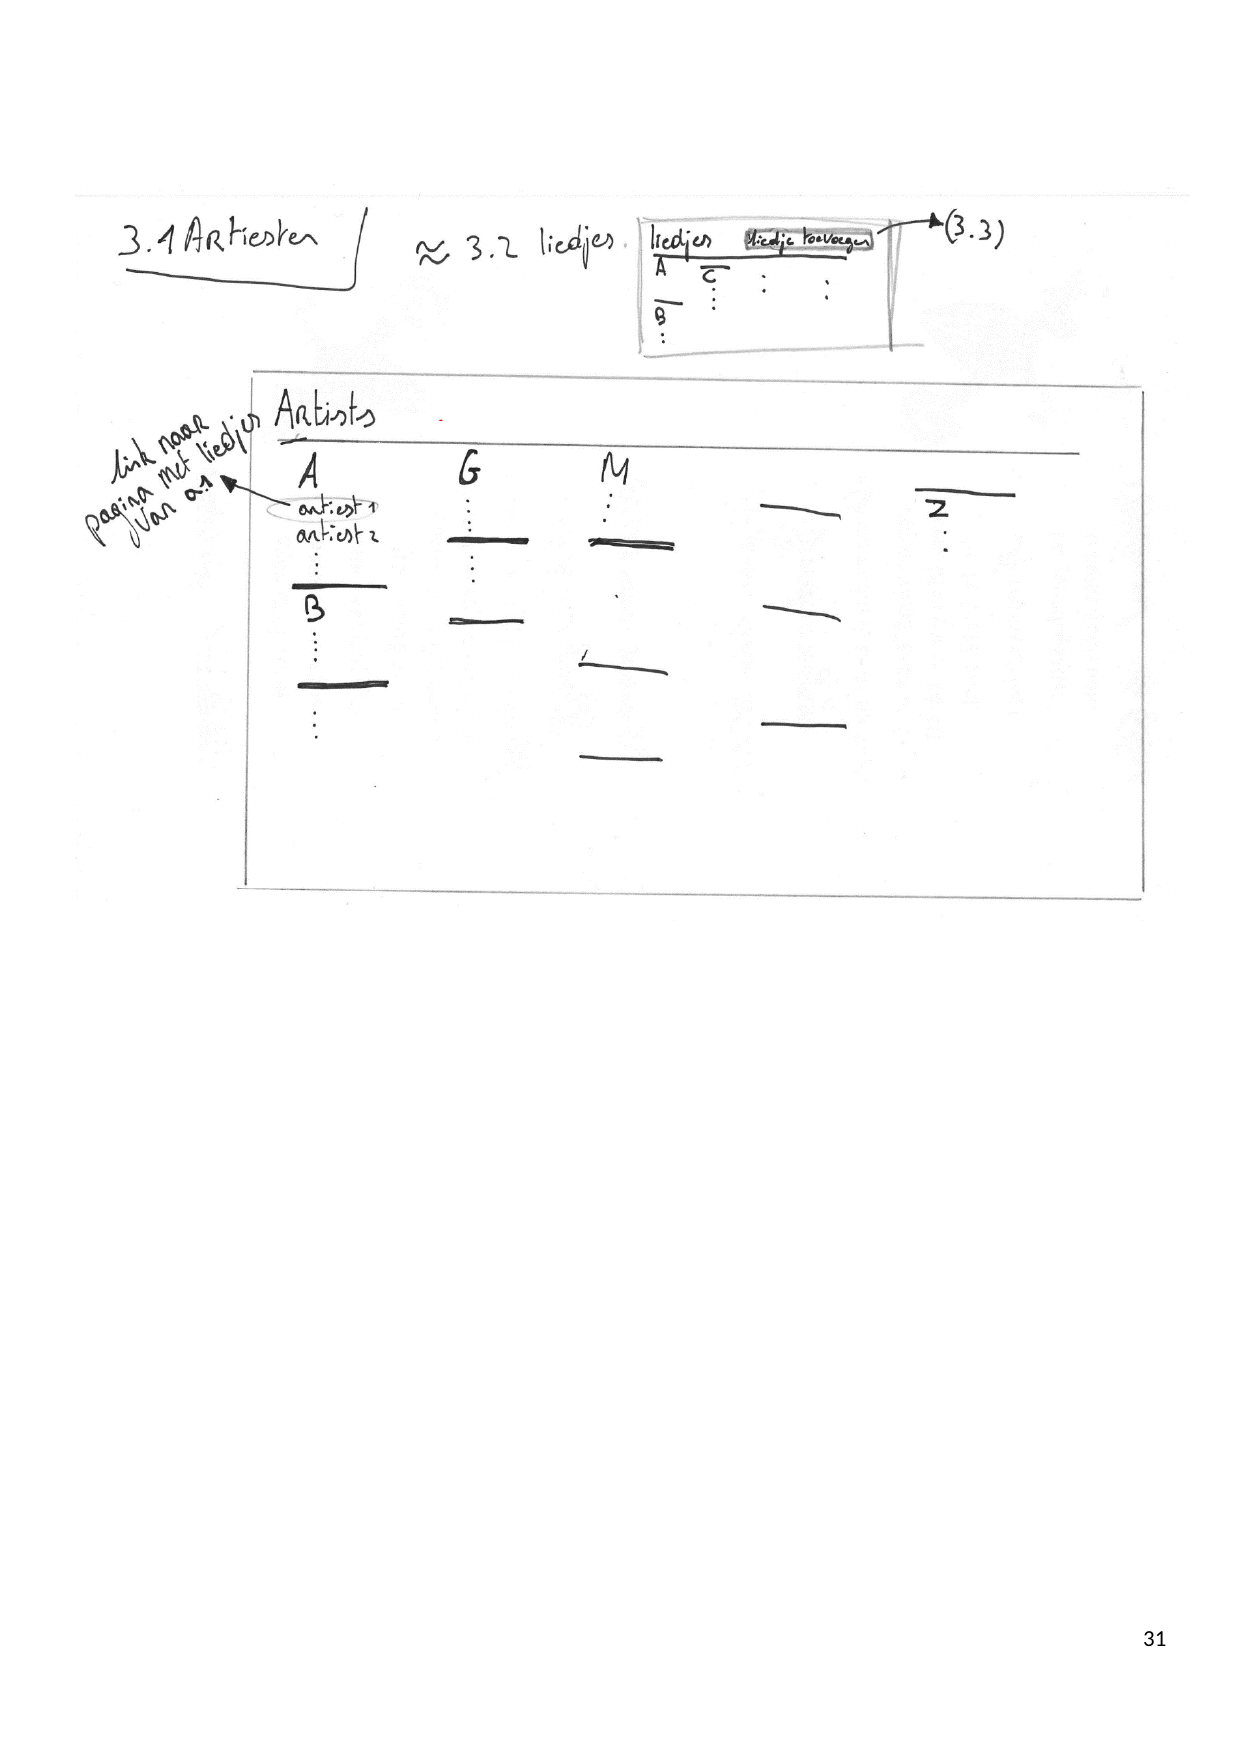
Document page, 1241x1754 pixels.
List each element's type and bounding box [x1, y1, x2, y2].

picture [75, 179, 1191, 921]
